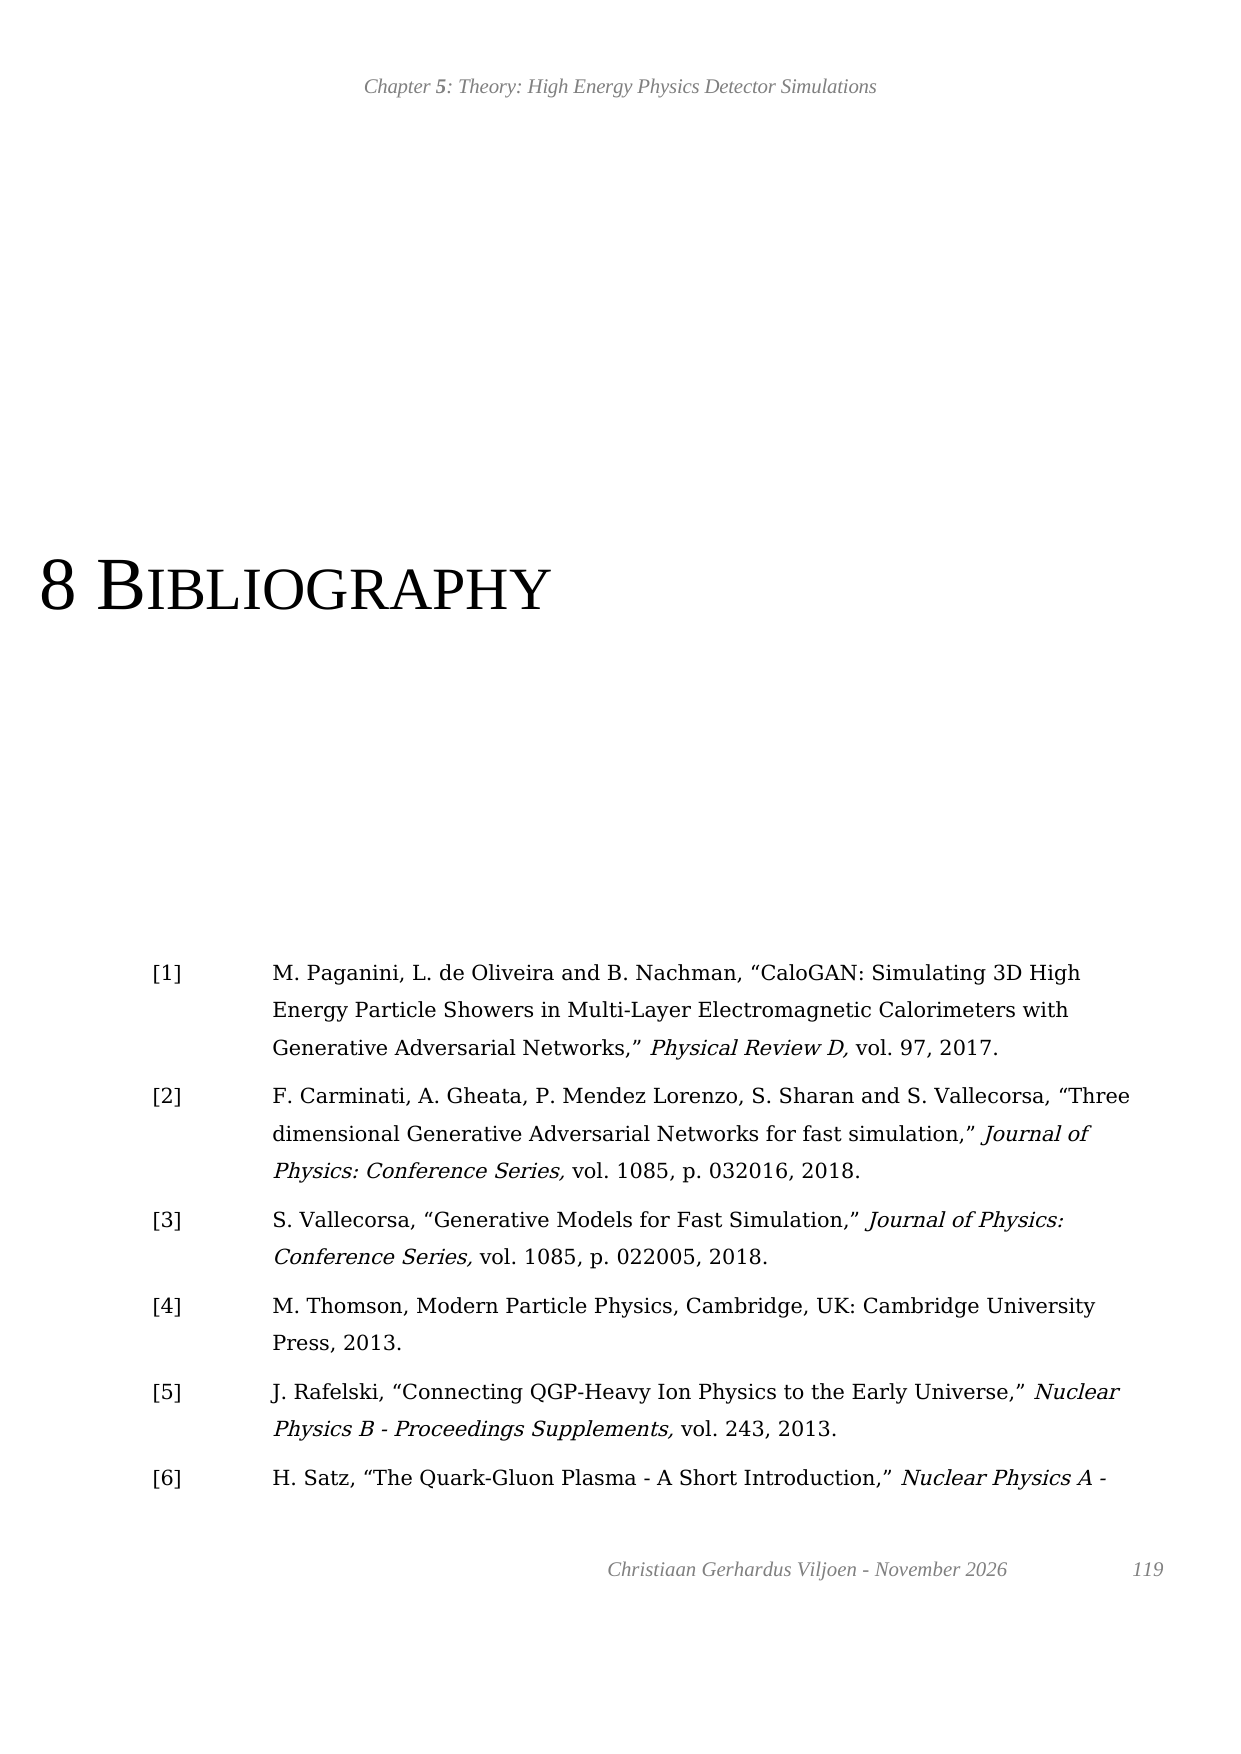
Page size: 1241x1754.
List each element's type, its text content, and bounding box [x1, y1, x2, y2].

subtitle Bibliography [39, 539, 1165, 625]
